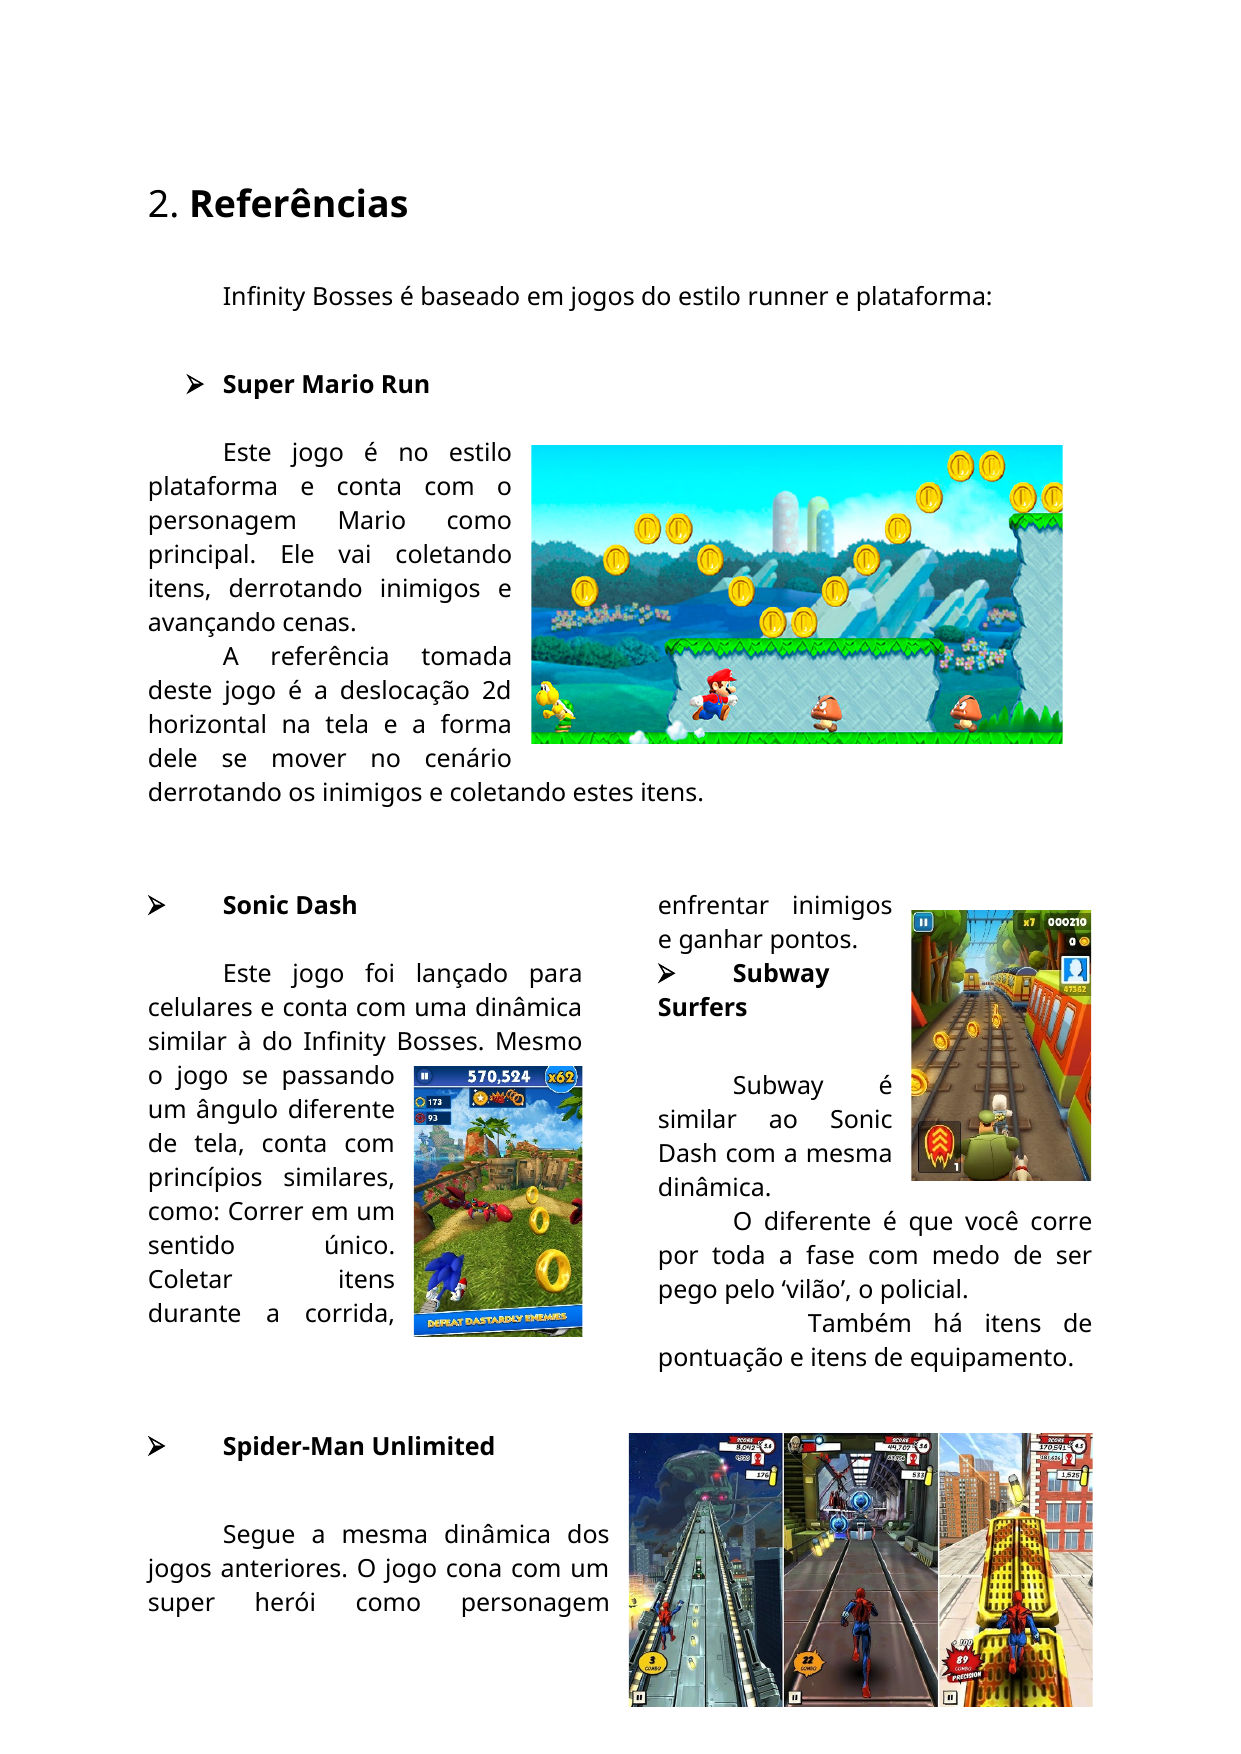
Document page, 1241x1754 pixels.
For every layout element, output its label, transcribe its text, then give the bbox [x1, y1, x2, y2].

subtitle Referências [148, 177, 1093, 228]
list Sonic Dash [147, 887, 583, 921]
text Também há itens de pontuação e itens de equipamento. [658, 1306, 1093, 1374]
list Este jogo foi lançado para celulares e conta com uma dinâmica similar à do Infinity Bosses. Mesmo o jogo se passando um ângulo diferente de tela, conta com princípios similares, como: Correr em um sentido único. Coletar itens durante a corrida, enfrentar inimigos e ganhar pontos. [658, 887, 1093, 955]
text Infinity Bosses é baseado em jogos do estilo runner e plataforma: [148, 278, 1093, 312]
list Este jogo é no estilo plataforma e conta com o personagem Mario como principal. Ele vai coletando itens, derrotando inimigos e avançando cenas. [148, 434, 1093, 639]
list A referência tomada deste jogo é a deslocação 2d horizontal na tela e a forma dele se mover no cenário derrotando os inimigos e coletando estes itens. [148, 639, 1093, 809]
text Subway é similar ao Sonic Dash com a mesma dinâmica. [658, 1068, 1093, 1204]
picture [911, 910, 1092, 1181]
picture [531, 445, 1063, 744]
list Super Mario Run [185, 366, 1093, 400]
picture [628, 1433, 1093, 1707]
list Spider-Man Unlimited [147, 1428, 1093, 1462]
text O diferente é que você corre por toda a fase com medo de ser pego pelo ‘vilão’, o policial. [658, 1204, 1093, 1306]
picture [413, 1066, 583, 1337]
list Subway Surfers [657, 955, 911, 1023]
